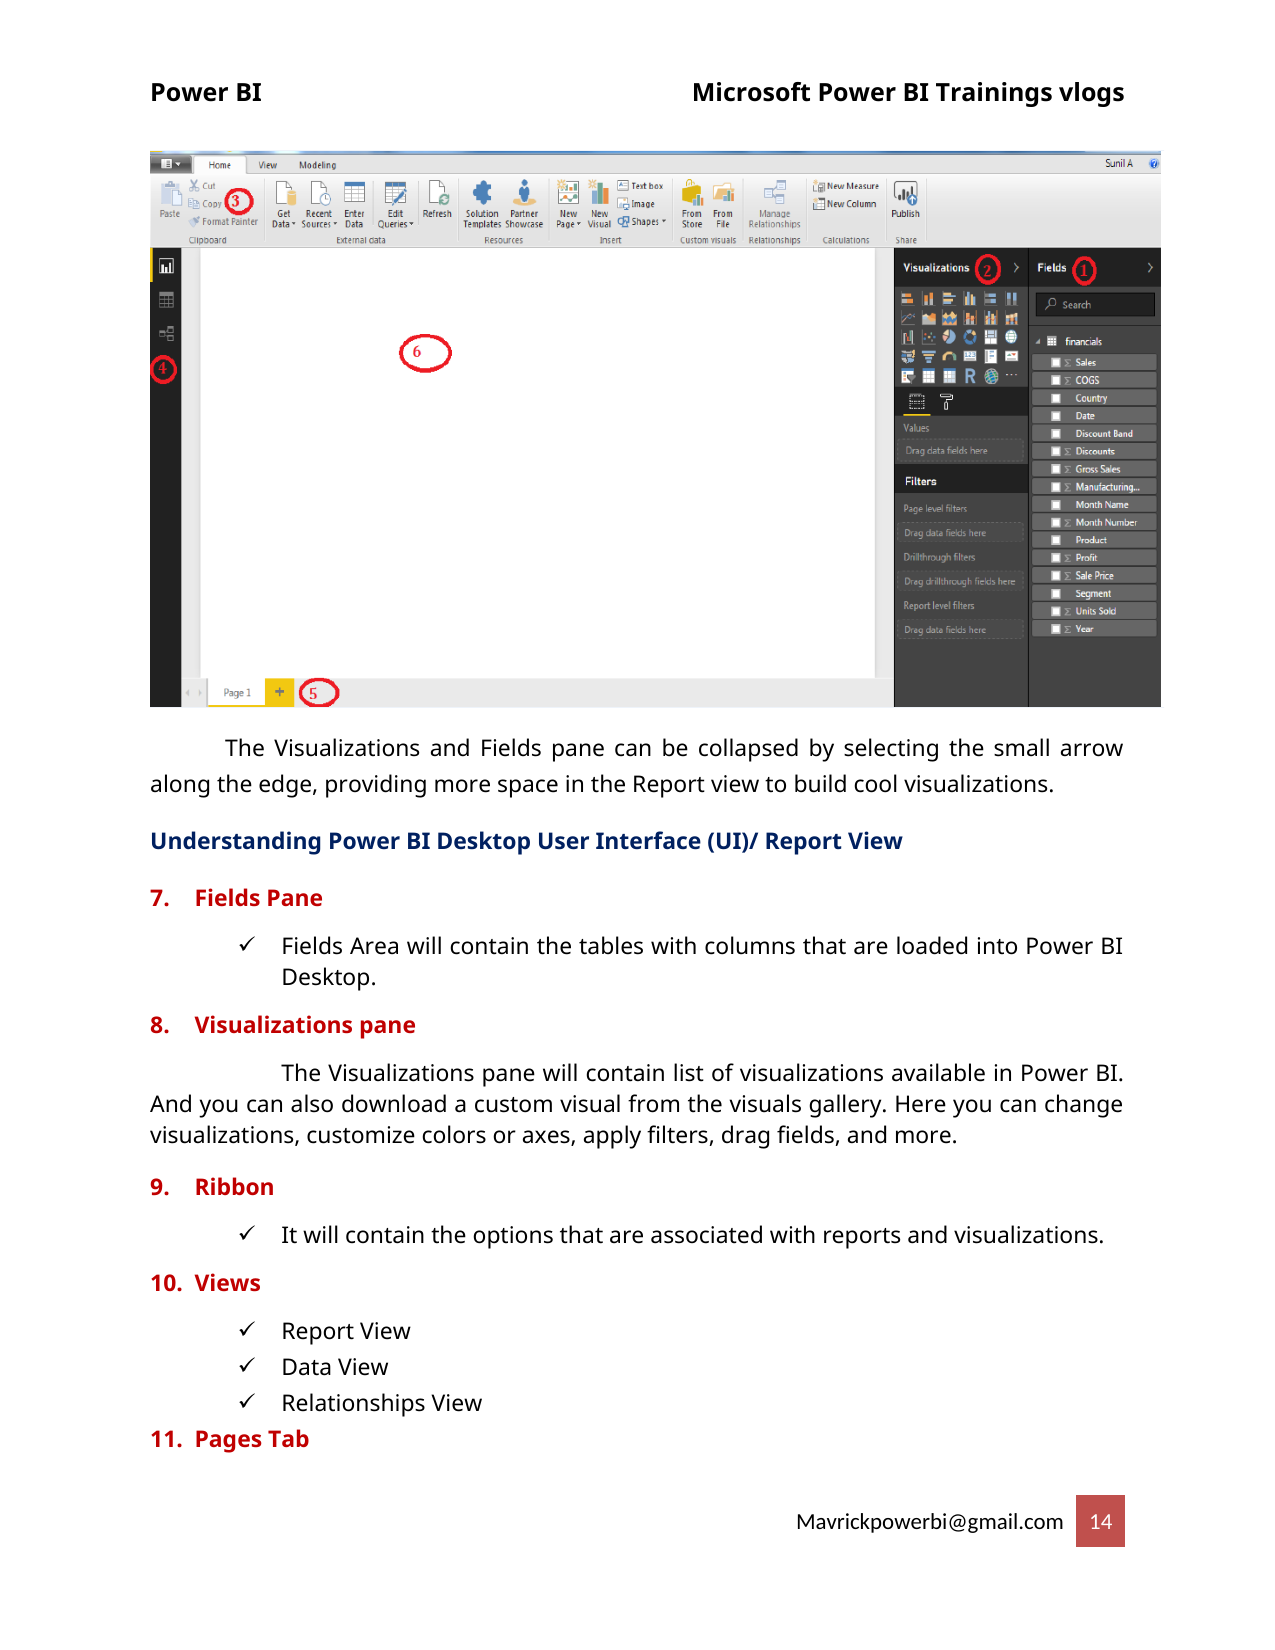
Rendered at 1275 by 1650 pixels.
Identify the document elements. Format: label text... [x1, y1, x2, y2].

list Fields Pane [150, 882, 1125, 913]
text The Visualizations and Fields pane can be collapsed by selecting the small arrow along the edge, providing more space in the Report view to build cool visualizations. [150, 732, 1125, 799]
list Relationships View [237, 1387, 1125, 1418]
list Ribbon [150, 1171, 1125, 1202]
list Visualizations pane [150, 1009, 1125, 1040]
text Understanding Power BI Desktop User Interface (UI)/ Report View [150, 825, 1125, 856]
list It will contain the options that are associated with reports and visualizations. [237, 1219, 1125, 1250]
list Report View [237, 1315, 1125, 1346]
list Data View [237, 1351, 1125, 1382]
picture [150, 150, 1165, 708]
list Pages Tab [150, 1423, 1125, 1454]
text The Visualizations pane will contain list of visualizations available in Power BI. And you can also download a custom visual from the visuals gallery. Here you can change visualizations, customize colors or axes, apply filters, drag fields, and more. [150, 1057, 1125, 1150]
list Views [150, 1267, 1125, 1298]
list Fields Area will contain the tables with columns that are loaded into Power BI Desktop. [237, 929, 1125, 992]
